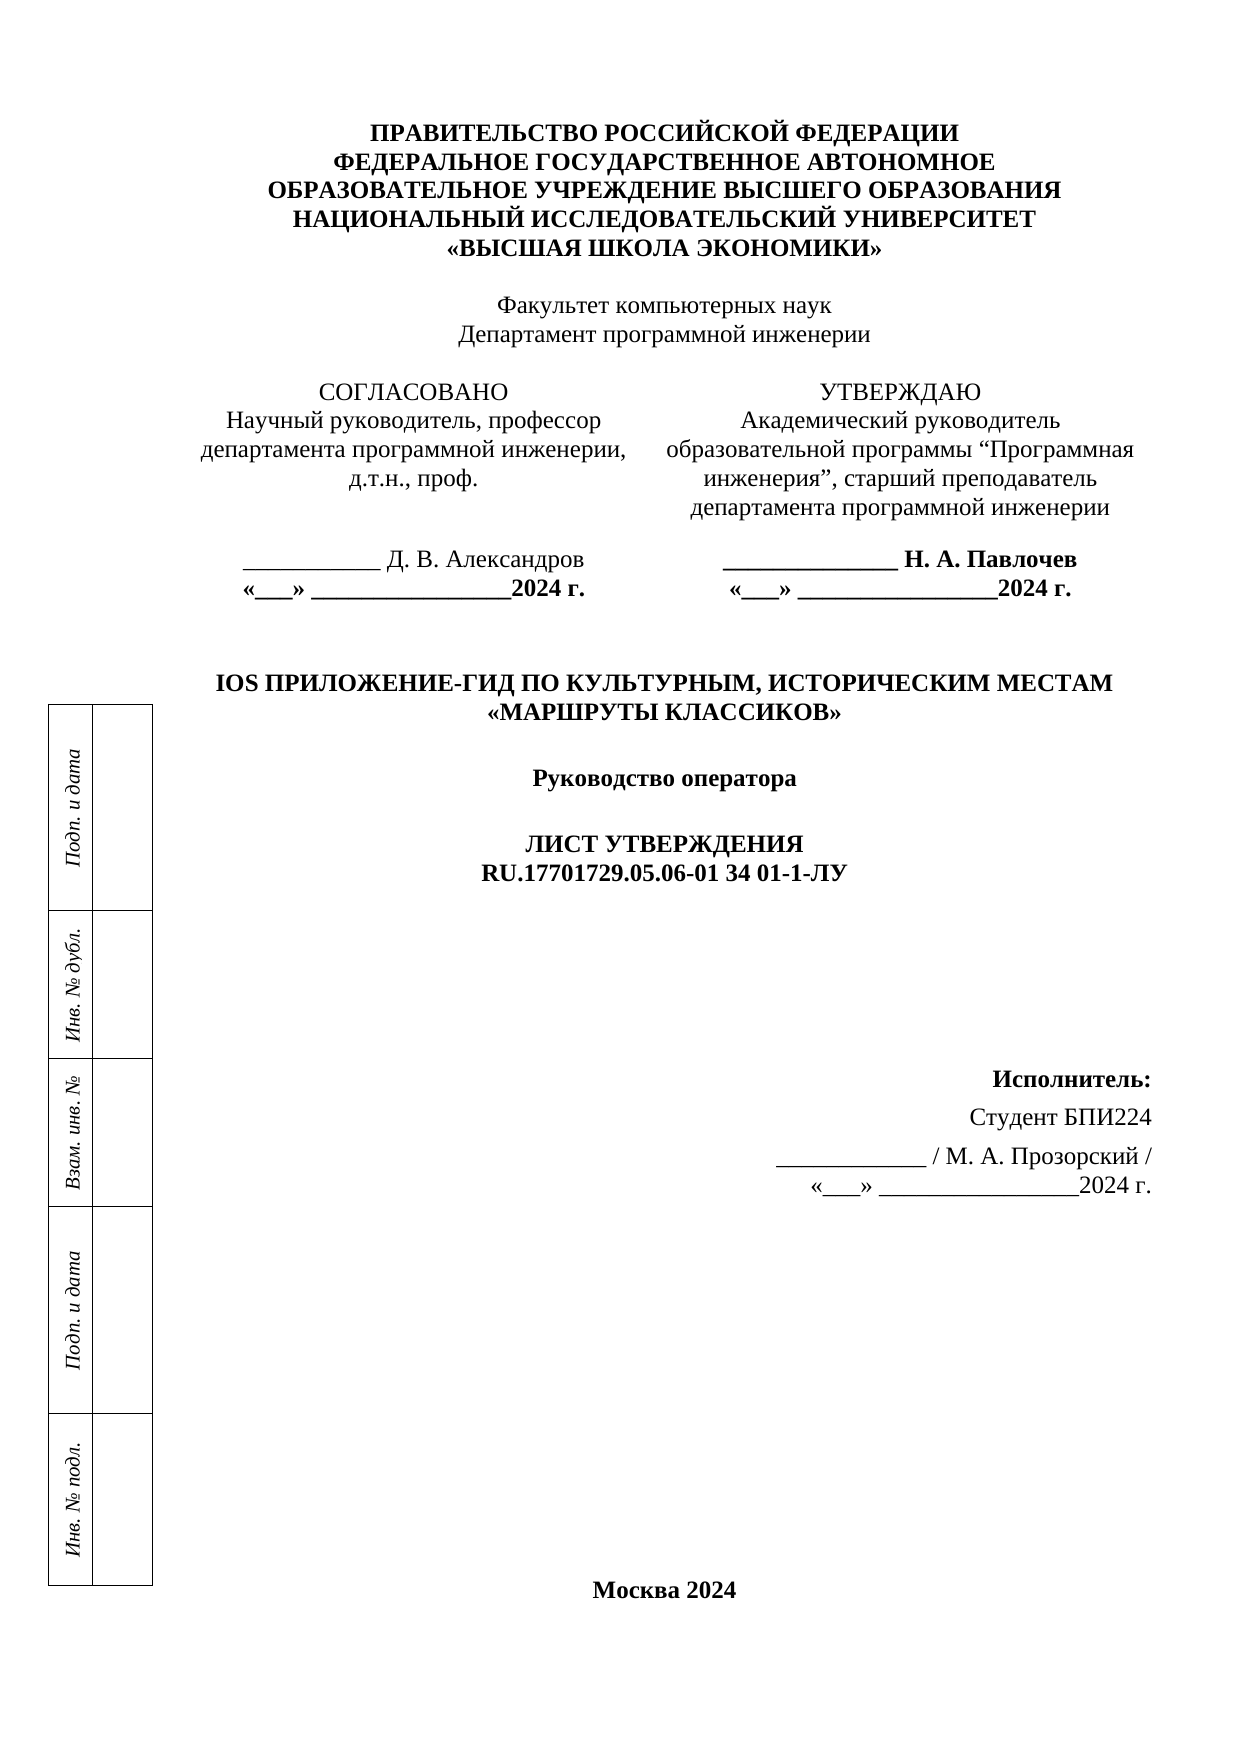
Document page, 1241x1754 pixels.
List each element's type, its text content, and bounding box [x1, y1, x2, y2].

table_cell [93, 1414, 152, 1584]
text «ВЫСШАЯ ШКОЛА ЭКОНОМИКИ» [177, 233, 1152, 262]
text ____________ / М. А. Прозорский / «___» ________________2024 г. [768, 1139, 1152, 1199]
text Руководство оператора [177, 763, 1152, 792]
table_cell [93, 911, 152, 1058]
text Москва 2024 [177, 1575, 1152, 1604]
table_cell Взам. инв. № [49, 1059, 92, 1206]
table_header Подп. и дата [49, 705, 92, 910]
text Факультет компьютерных наук Департамент программной инженерии [177, 291, 1152, 377]
text ЛИСТ УТВЕРЖДЕНИЯ [177, 829, 1152, 858]
text IOS ПРИЛОЖЕНИЕ-ГИД ПО КУЛЬТУРНЫМ, ИСТОРИЧЕСКИМ МЕСТАМ «МАРШРУТЫ КЛАССИКОВ» [177, 668, 1152, 726]
table_cell Инв. № подл. [49, 1414, 92, 1584]
table_header СОГЛАСОВАНО Научный руководитель, профессор департамента программной инженерии, д.т.н., проф. ___________ Д. В. Александров «___» ________________2024 г. [177, 377, 650, 602]
table_cell Инв. № дубл. [49, 911, 92, 1058]
text ФЕДЕРАЛЬНОЕ ГОСУДАРСТВЕННОЕ АВТОНОМНОЕ [177, 147, 1152, 176]
table_cell Подп. и дата [49, 1207, 92, 1413]
text RU.17701729.05.06-01 34 01-1-ЛУ [177, 858, 1152, 887]
table_cell [93, 1207, 152, 1413]
text НАЦИОНАЛЬНЫЙ ИССЛЕДОВАТЕЛЬСКИЙ УНИВЕРСИТЕТ [177, 204, 1152, 233]
table_cell [93, 1059, 152, 1206]
table_header [93, 705, 152, 910]
text Исполнитель: [768, 1064, 1152, 1093]
text ПРАВИТЕЛЬСТВО РОССИЙСКОЙ ФЕДЕРАЦИИ [177, 118, 1152, 147]
table_header УТВЕРЖДАЮ Академический руководитель образовательной программы “Программная инженерия”, старший преподаватель департамента программной инженерии ______________ Н. А. Павлочев «___» ________________2024 г. [650, 377, 1151, 602]
text ОБРАЗОВАТЕЛЬНОЕ УЧРЕЖДЕНИЕ ВЫСШЕГО ОБРАЗОВАНИЯ [177, 176, 1152, 204]
text Студент БПИ224 [768, 1102, 1152, 1130]
